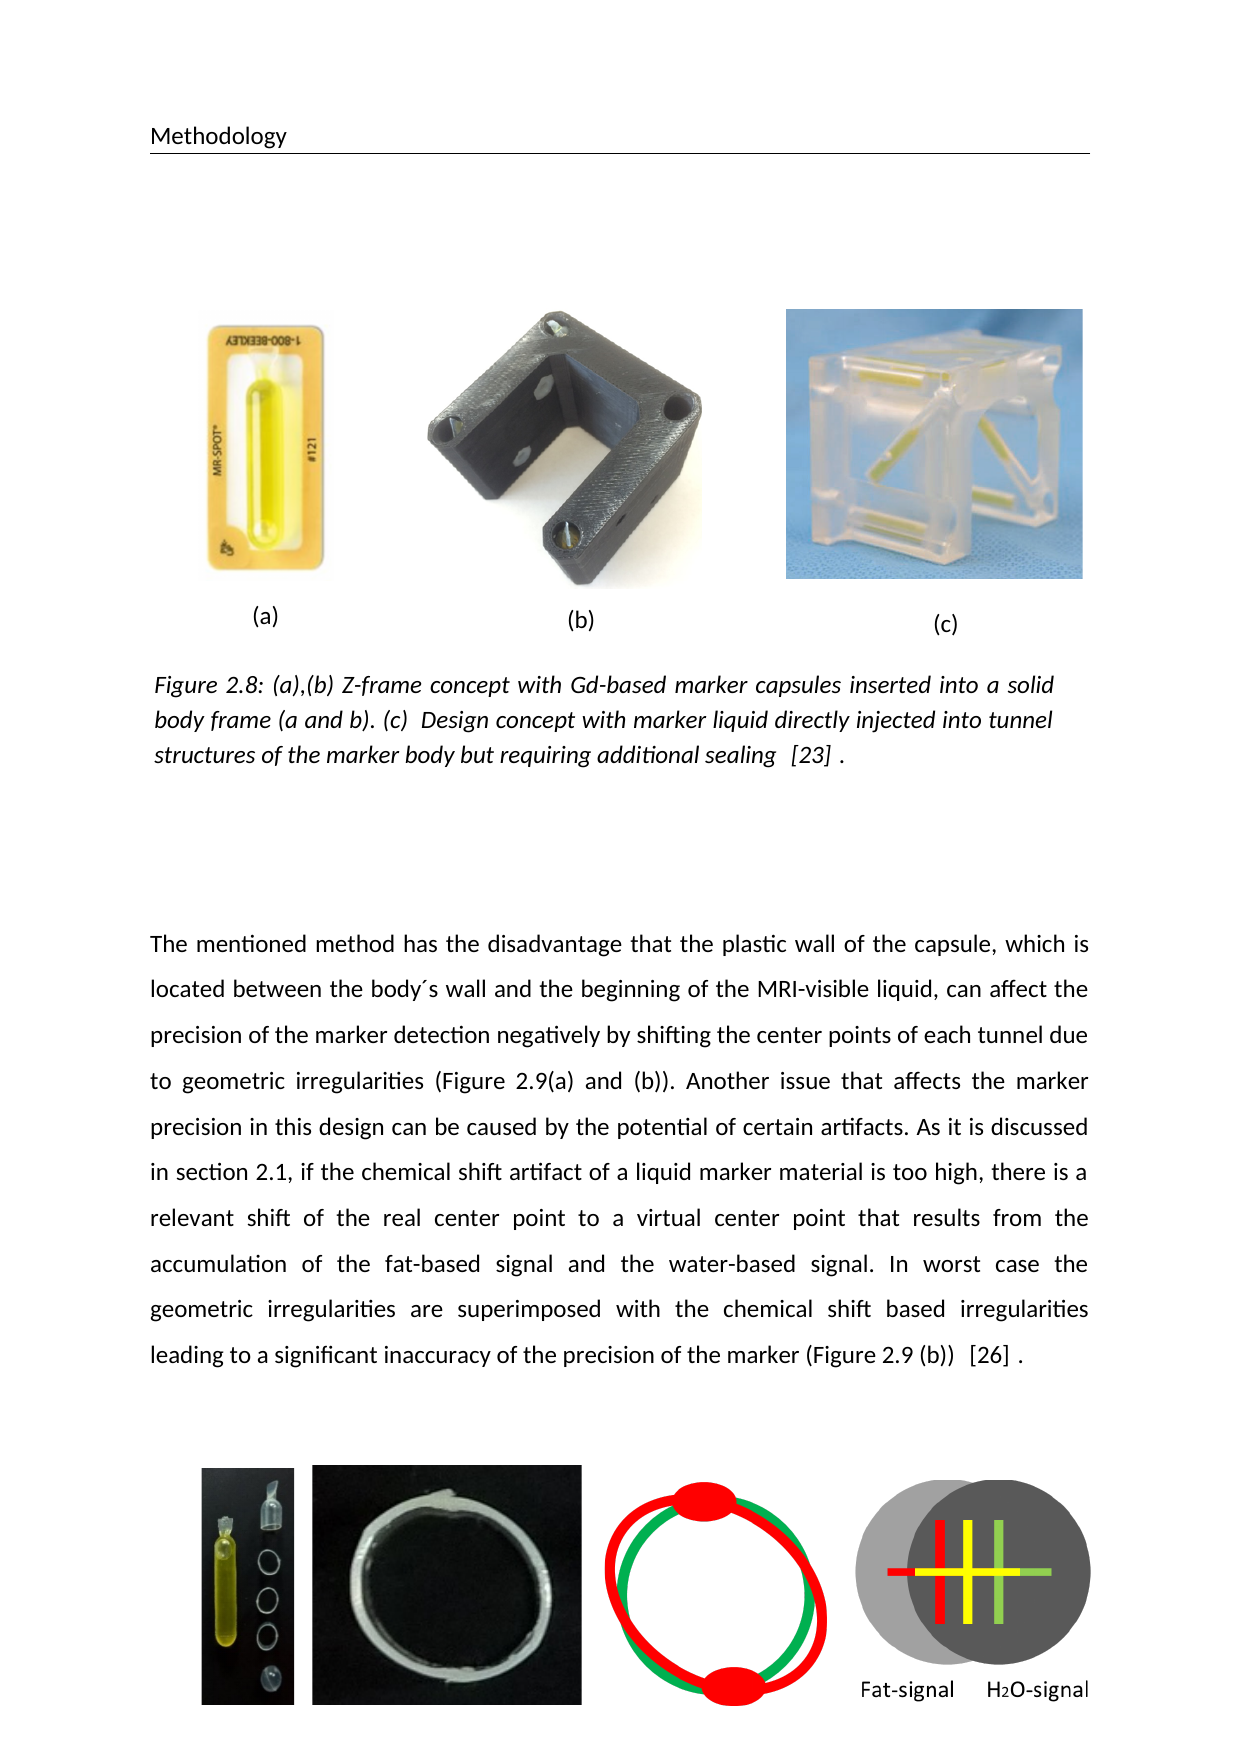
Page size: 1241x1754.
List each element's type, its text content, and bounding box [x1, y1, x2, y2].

picture [312, 1465, 582, 1705]
picture [201, 1468, 295, 1705]
picture [604, 1482, 827, 1706]
picture [199, 311, 334, 581]
picture [409, 306, 702, 590]
text The mentioned method has the disadvantage that the plastic wall of the capsule, which is located between the body´s wall and the beginning of the MRI-visible liquid, can affect the precision of the marker detection negatively by shifting the center points of each tunnel due to geometric irregularities (Figure 2.9(a) and (b)). Another issue that affects the marker precision in this design can be caused by the potential of certain artifacts. As it is discussed in section 2.1, if the chemical shift artifact of a liquid marker material is too high, there is a relevant shift of the real center point to a virtual center point that results from the accumulation of the fat-based signal and the water-based signal. In worst case the geometric irregularities are superimposed with the chemical shift based irregularities leading to a significant inaccuracy of the precision of the marker (Figure 2.9 (b)) . [150, 928, 1090, 1370]
picture [845, 1480, 1104, 1718]
